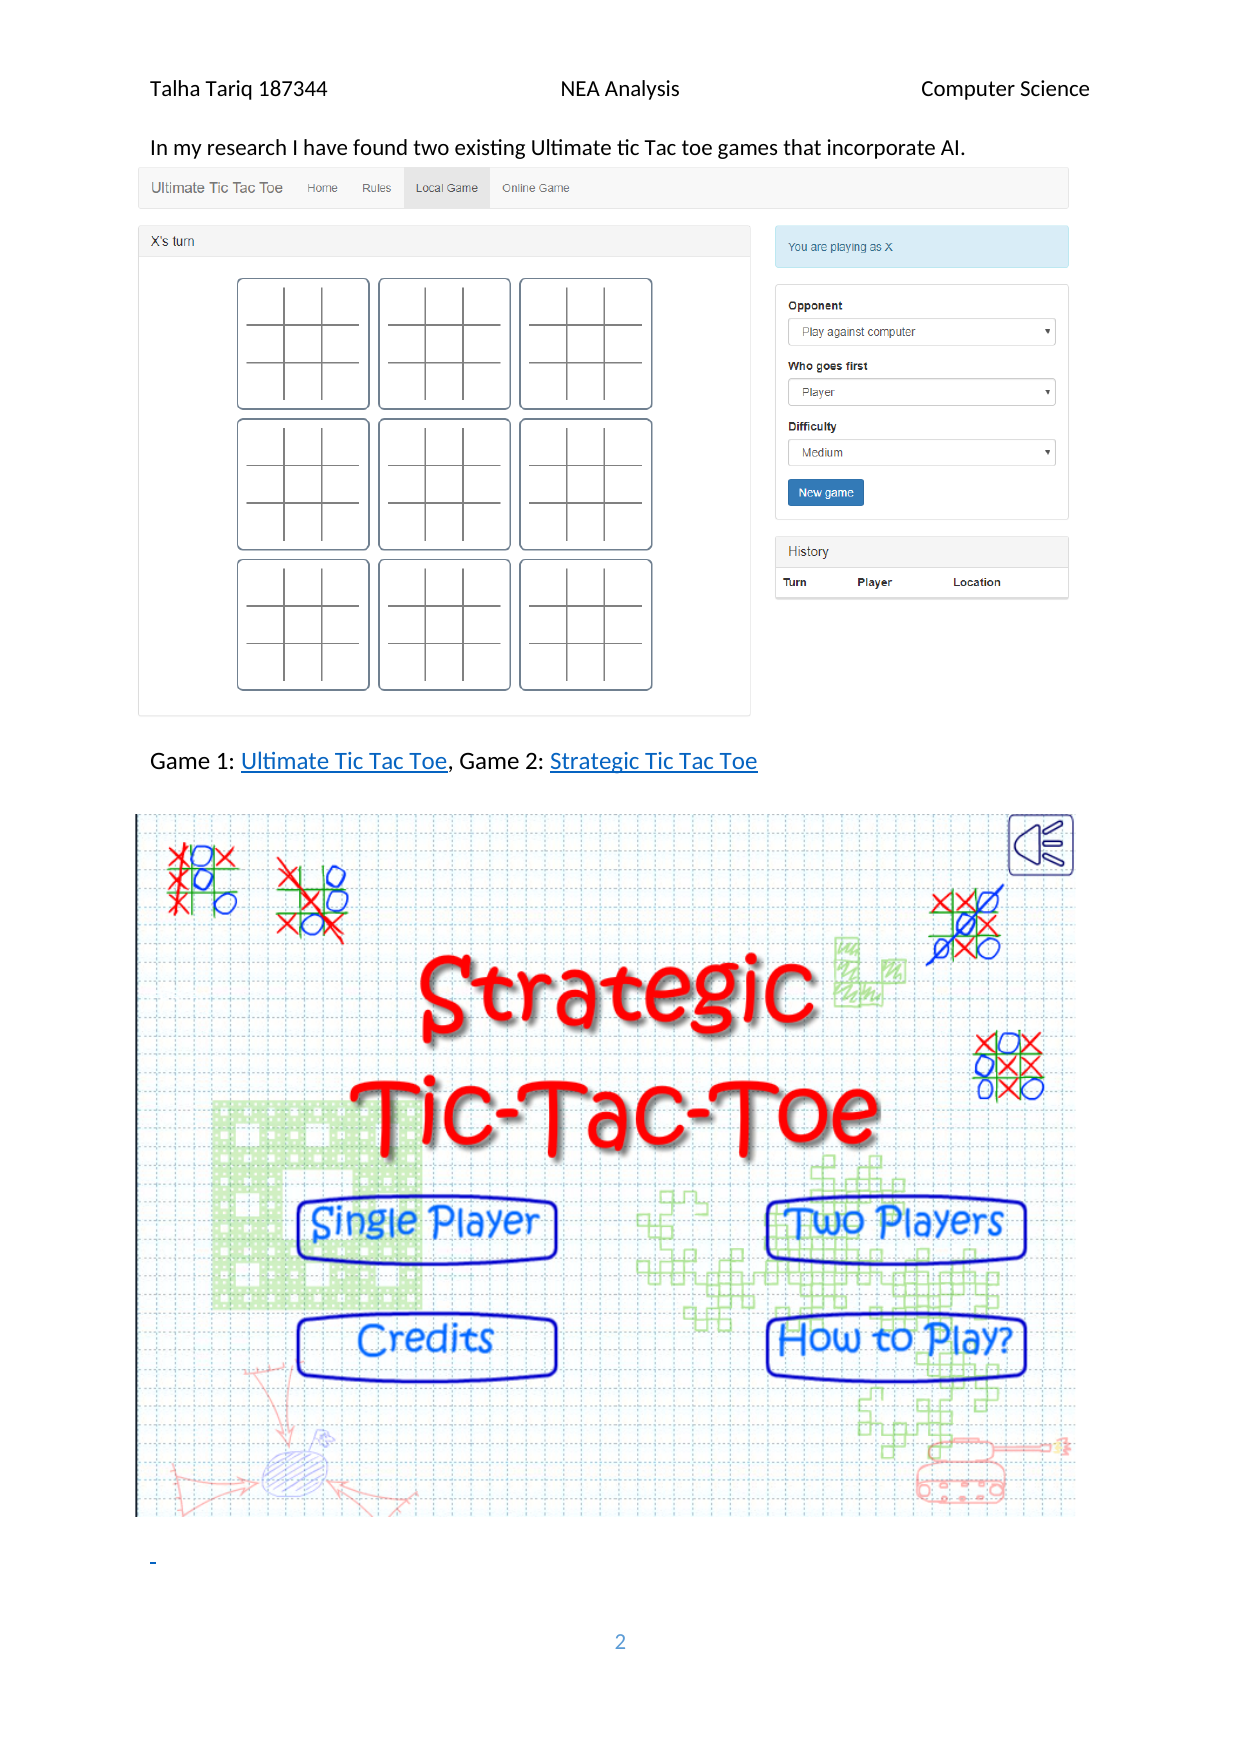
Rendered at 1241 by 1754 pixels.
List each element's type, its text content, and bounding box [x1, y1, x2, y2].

picture [135, 163, 1076, 724]
text In my research I have found two existing Ultimate tic Tac toe games that incorporate AI. [150, 133, 1090, 161]
picture [135, 814, 1076, 1517]
